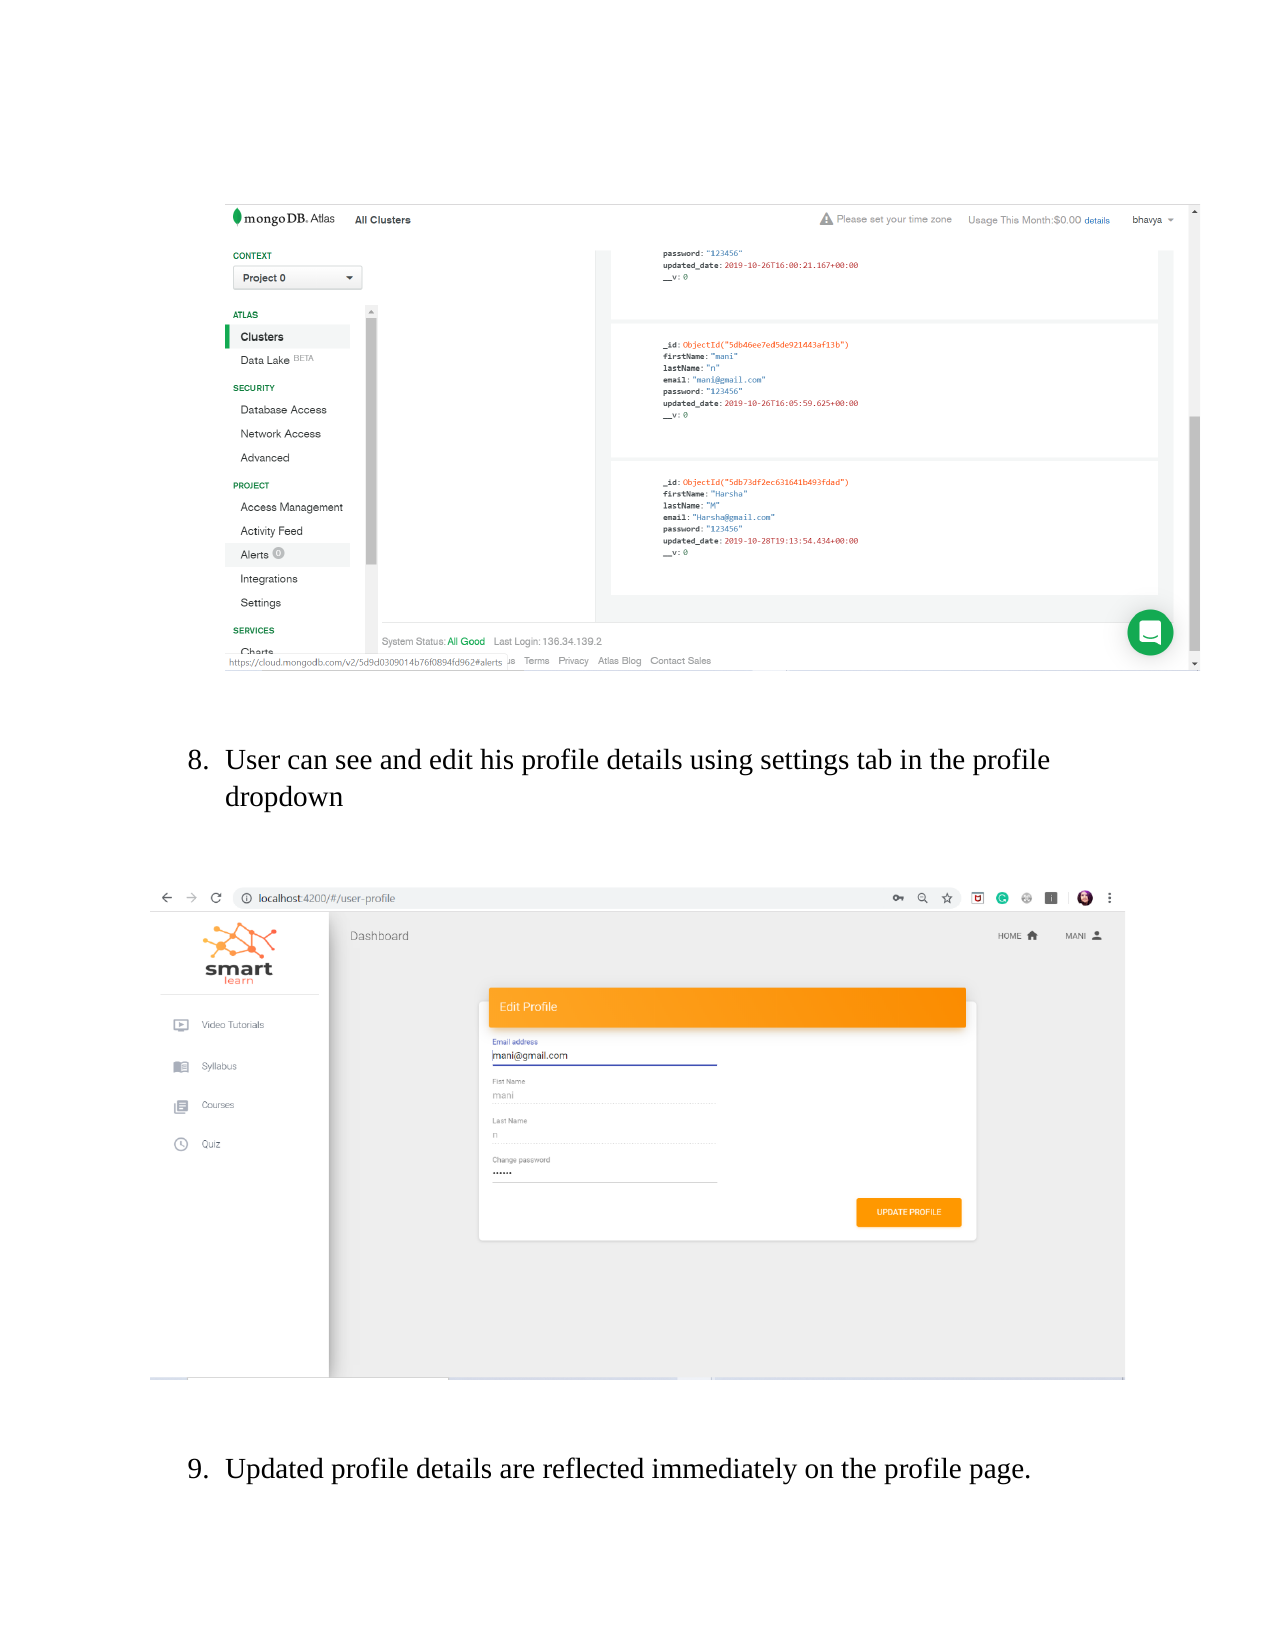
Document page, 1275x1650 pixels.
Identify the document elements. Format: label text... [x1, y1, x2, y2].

list User can see and edit his profile details using settings tab in the profile dropdown [187, 742, 1125, 812]
picture [225, 202, 1200, 671]
list Updated profile details are reflected immediately on the profile page. [187, 1451, 1125, 1485]
picture [150, 884, 1125, 1380]
